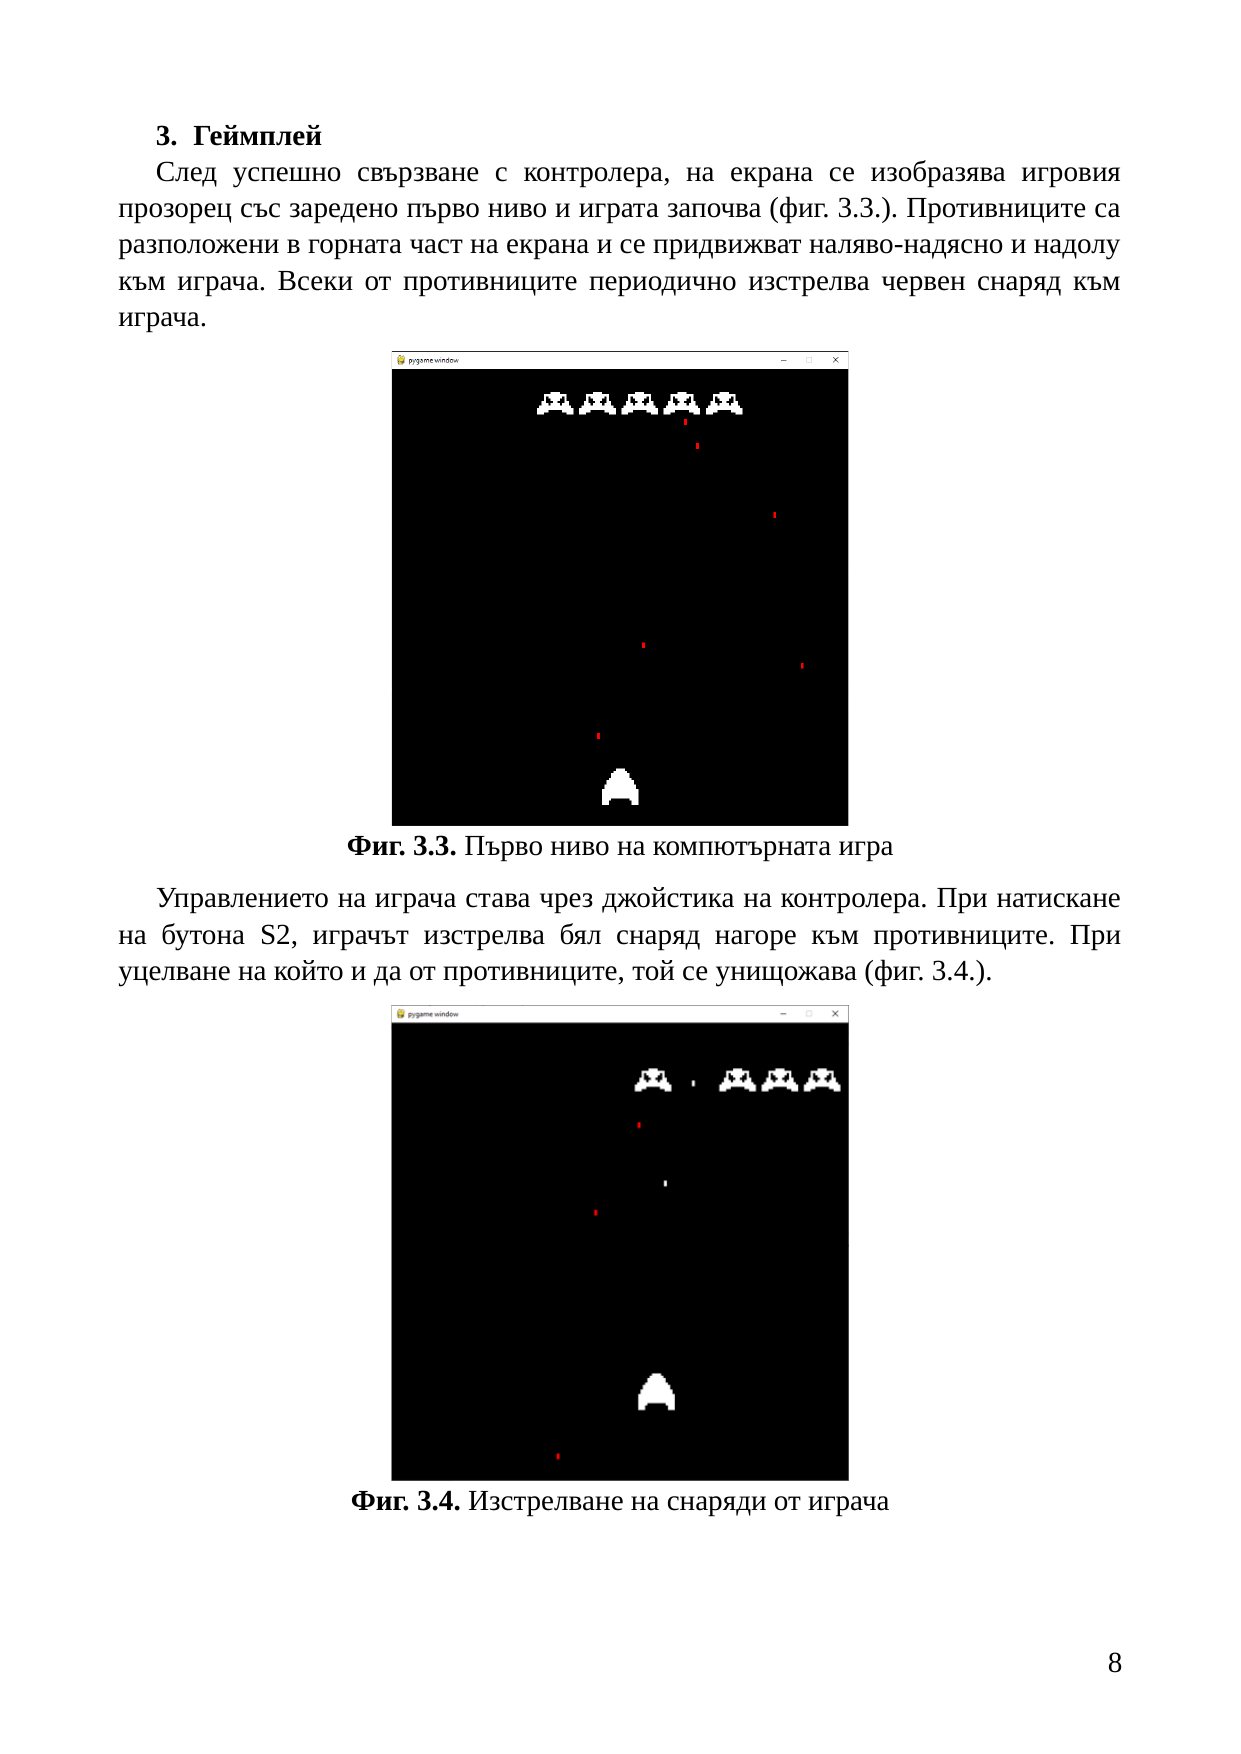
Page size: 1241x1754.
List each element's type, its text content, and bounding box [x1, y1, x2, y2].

text Управлението на играча става чрез джойстика на контролера. При натискане на бутона S2, играчът изстрелва бял снаряд нагоре към противниците. При уцелване на който и да от противниците, той се унищожава (фиг. 3.4.). [118, 881, 1122, 986]
subtitle Геймплей [156, 118, 1122, 152]
text Фиг. 3.4. Изстрелване на снаряди от играча [118, 1483, 1122, 1517]
picture [391, 1005, 849, 1481]
text След успешно свързване с контролера, на екрана се изобразява игровия прозорец със заредено първо ниво и играта започва (фиг. 3.3.). Противниците са разположени в горната част на екрана и се придвижват наляво-надясно и надолу към играча. Всеки от противниците периодично изстрелва червен снаряд към играча. [118, 154, 1122, 332]
text Фиг. 3.3. Първо ниво на компютърната игра [118, 828, 1122, 861]
picture [391, 351, 849, 826]
